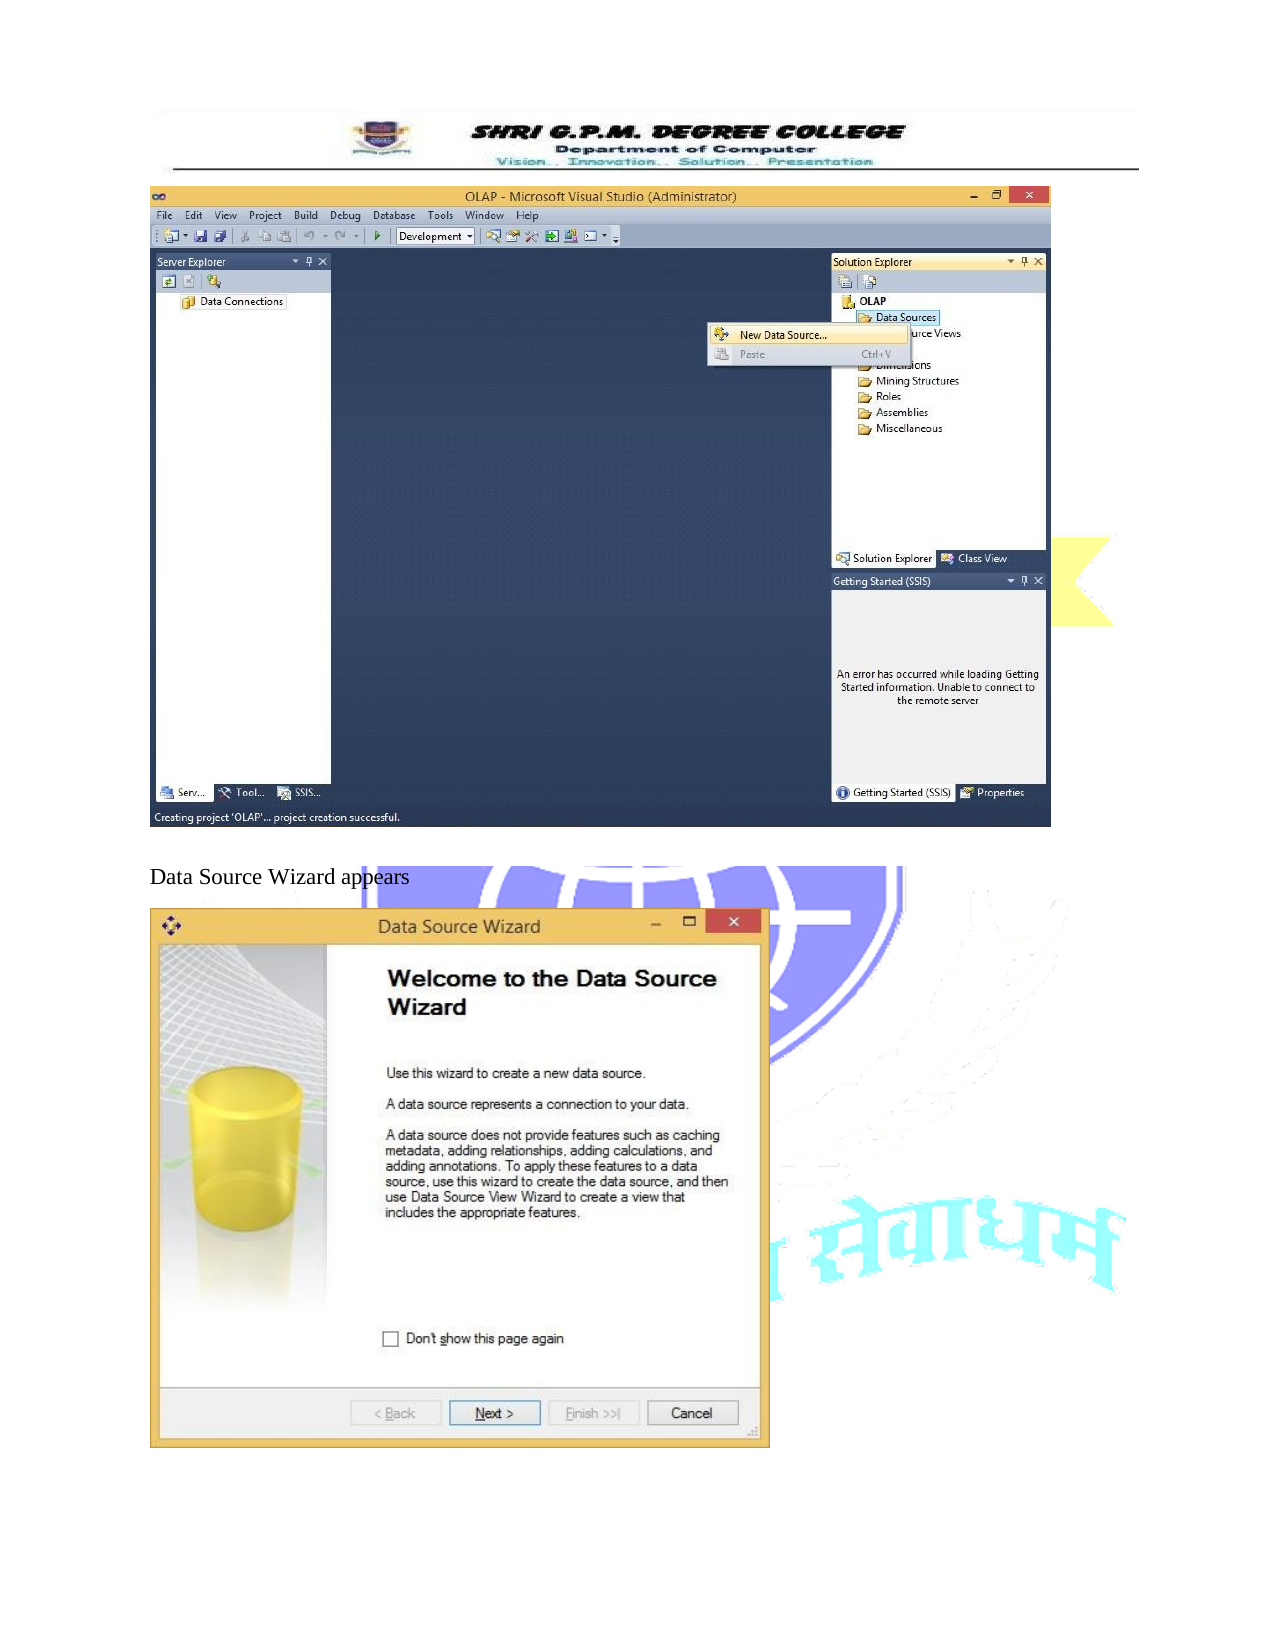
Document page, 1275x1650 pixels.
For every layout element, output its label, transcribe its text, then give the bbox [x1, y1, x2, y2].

picture [150, 186, 1126, 863]
text Data Source Wizard appears [149, 863, 1127, 889]
picture [150, 889, 1126, 1448]
picture [153, 110, 1139, 174]
